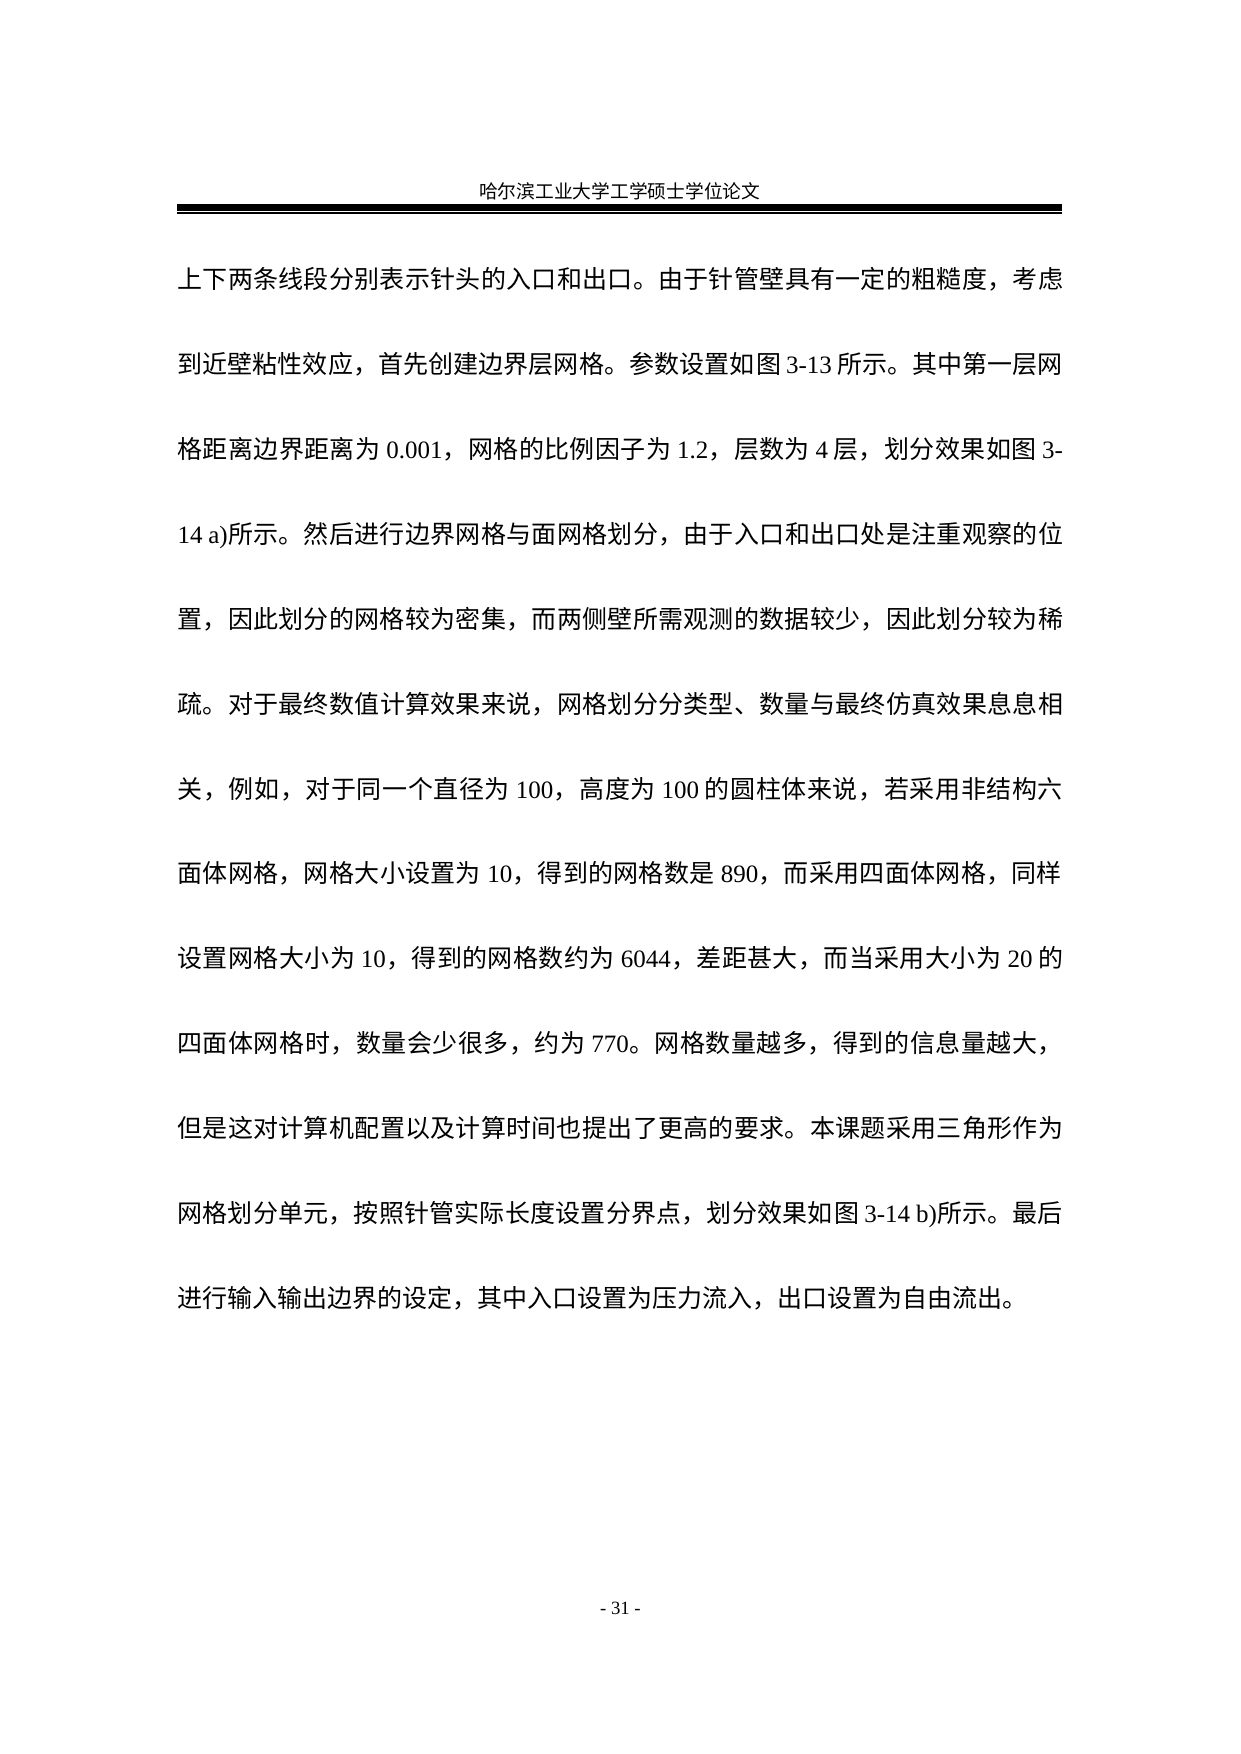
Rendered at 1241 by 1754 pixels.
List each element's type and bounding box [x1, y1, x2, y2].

text [177, 244, 1063, 1331]
